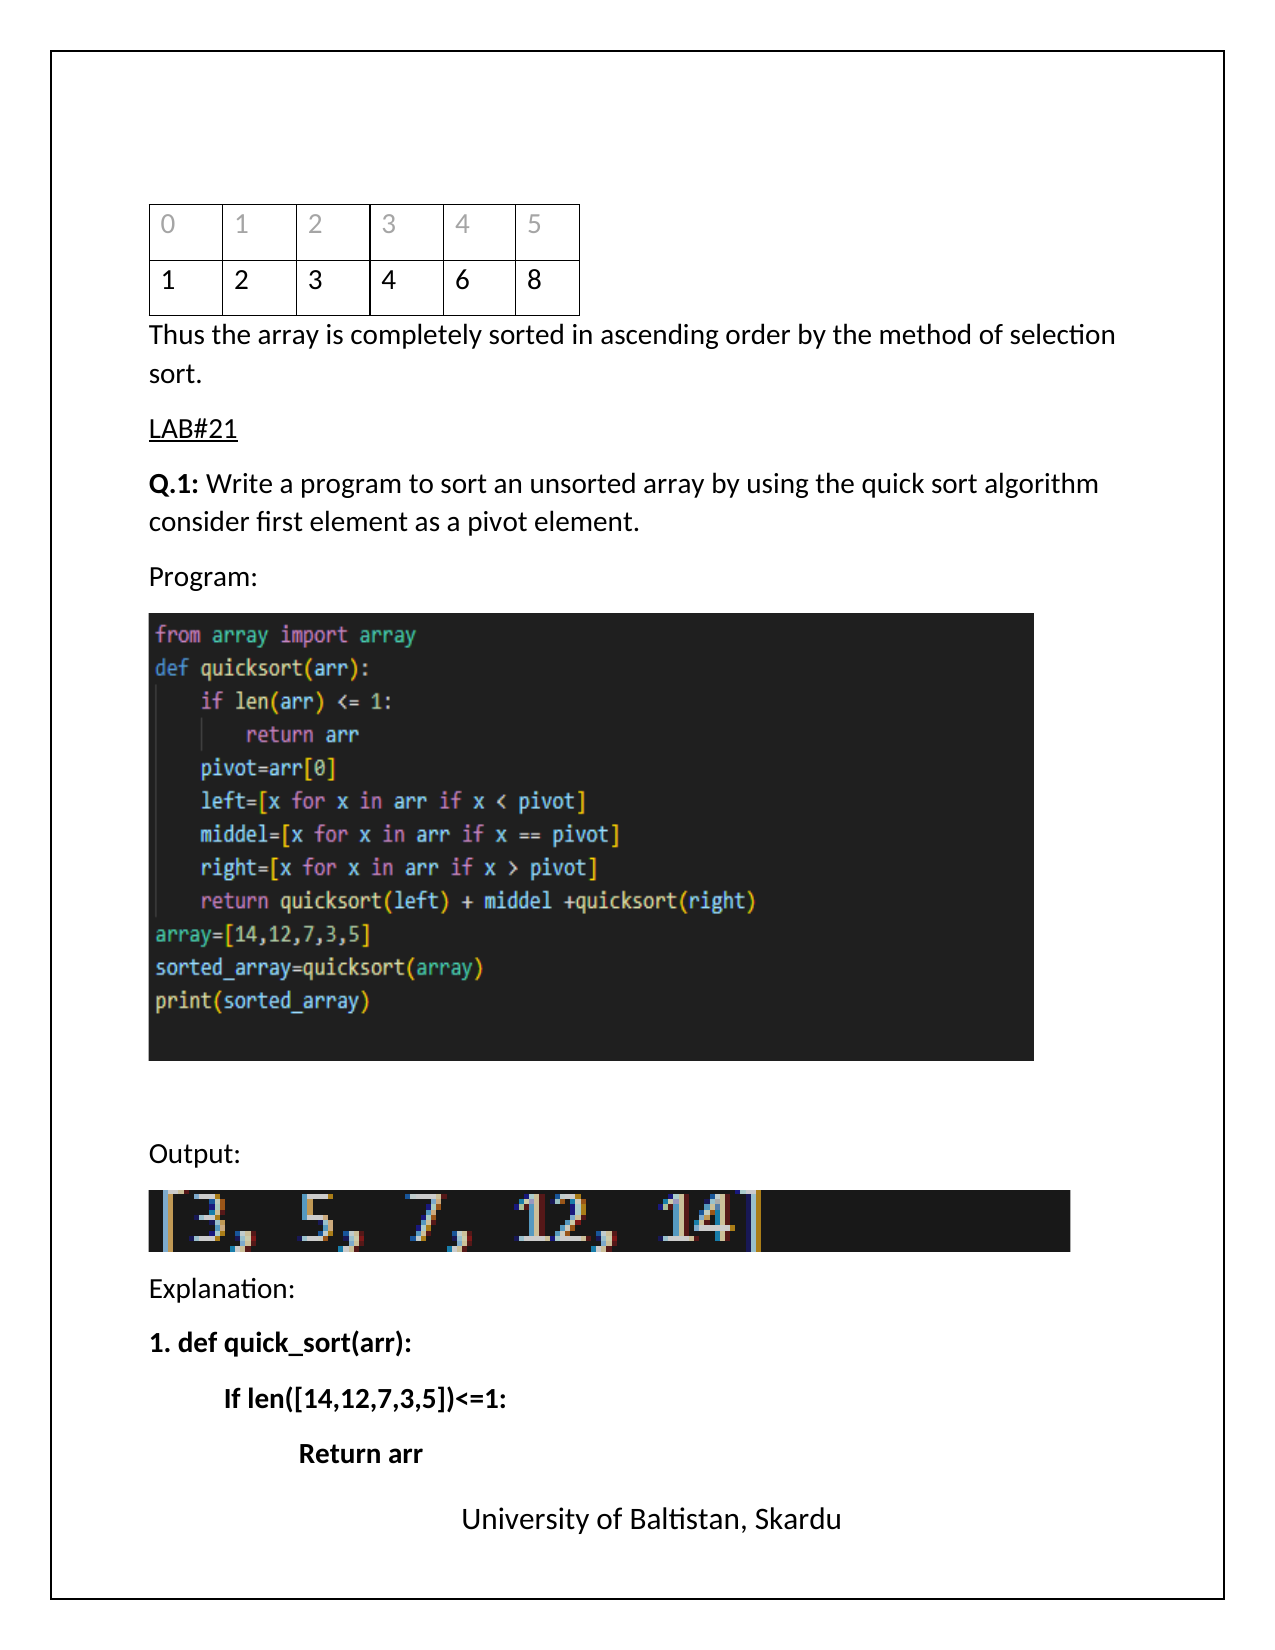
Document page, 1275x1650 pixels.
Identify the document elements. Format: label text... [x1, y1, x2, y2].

table_cell 4 [371, 261, 443, 315]
text If len([14,12,7,3,5])<=1: [148, 1380, 1155, 1415]
text Q.1: Write a program to sort an unsorted array by using the quick sort algorithm consider first element as a pivot element. [148, 465, 1155, 539]
text Return arr [148, 1435, 1155, 1470]
text Explanation: [148, 1270, 1155, 1306]
text Output: [148, 1135, 1155, 1170]
picture [148, 613, 1034, 1061]
picture [148, 1190, 1071, 1252]
text LAB#21 [148, 410, 1155, 445]
table_header 1 [223, 205, 296, 260]
table_header 0 [150, 205, 222, 260]
table_cell 2 [223, 261, 296, 315]
text Thus the array is completely sorted in ascending order by the method of selection sort. [148, 316, 1155, 390]
table_header 5 [516, 205, 579, 260]
table_header 2 [297, 205, 369, 260]
text 1. def quick_sort(arr): [148, 1324, 1155, 1360]
table_cell 8 [516, 261, 579, 315]
table_cell 6 [444, 261, 515, 315]
table_header 4 [444, 205, 515, 260]
table_cell 1 [150, 261, 222, 315]
table_cell 3 [297, 261, 369, 315]
table_header 3 [371, 205, 443, 260]
text Program: [148, 558, 1155, 594]
